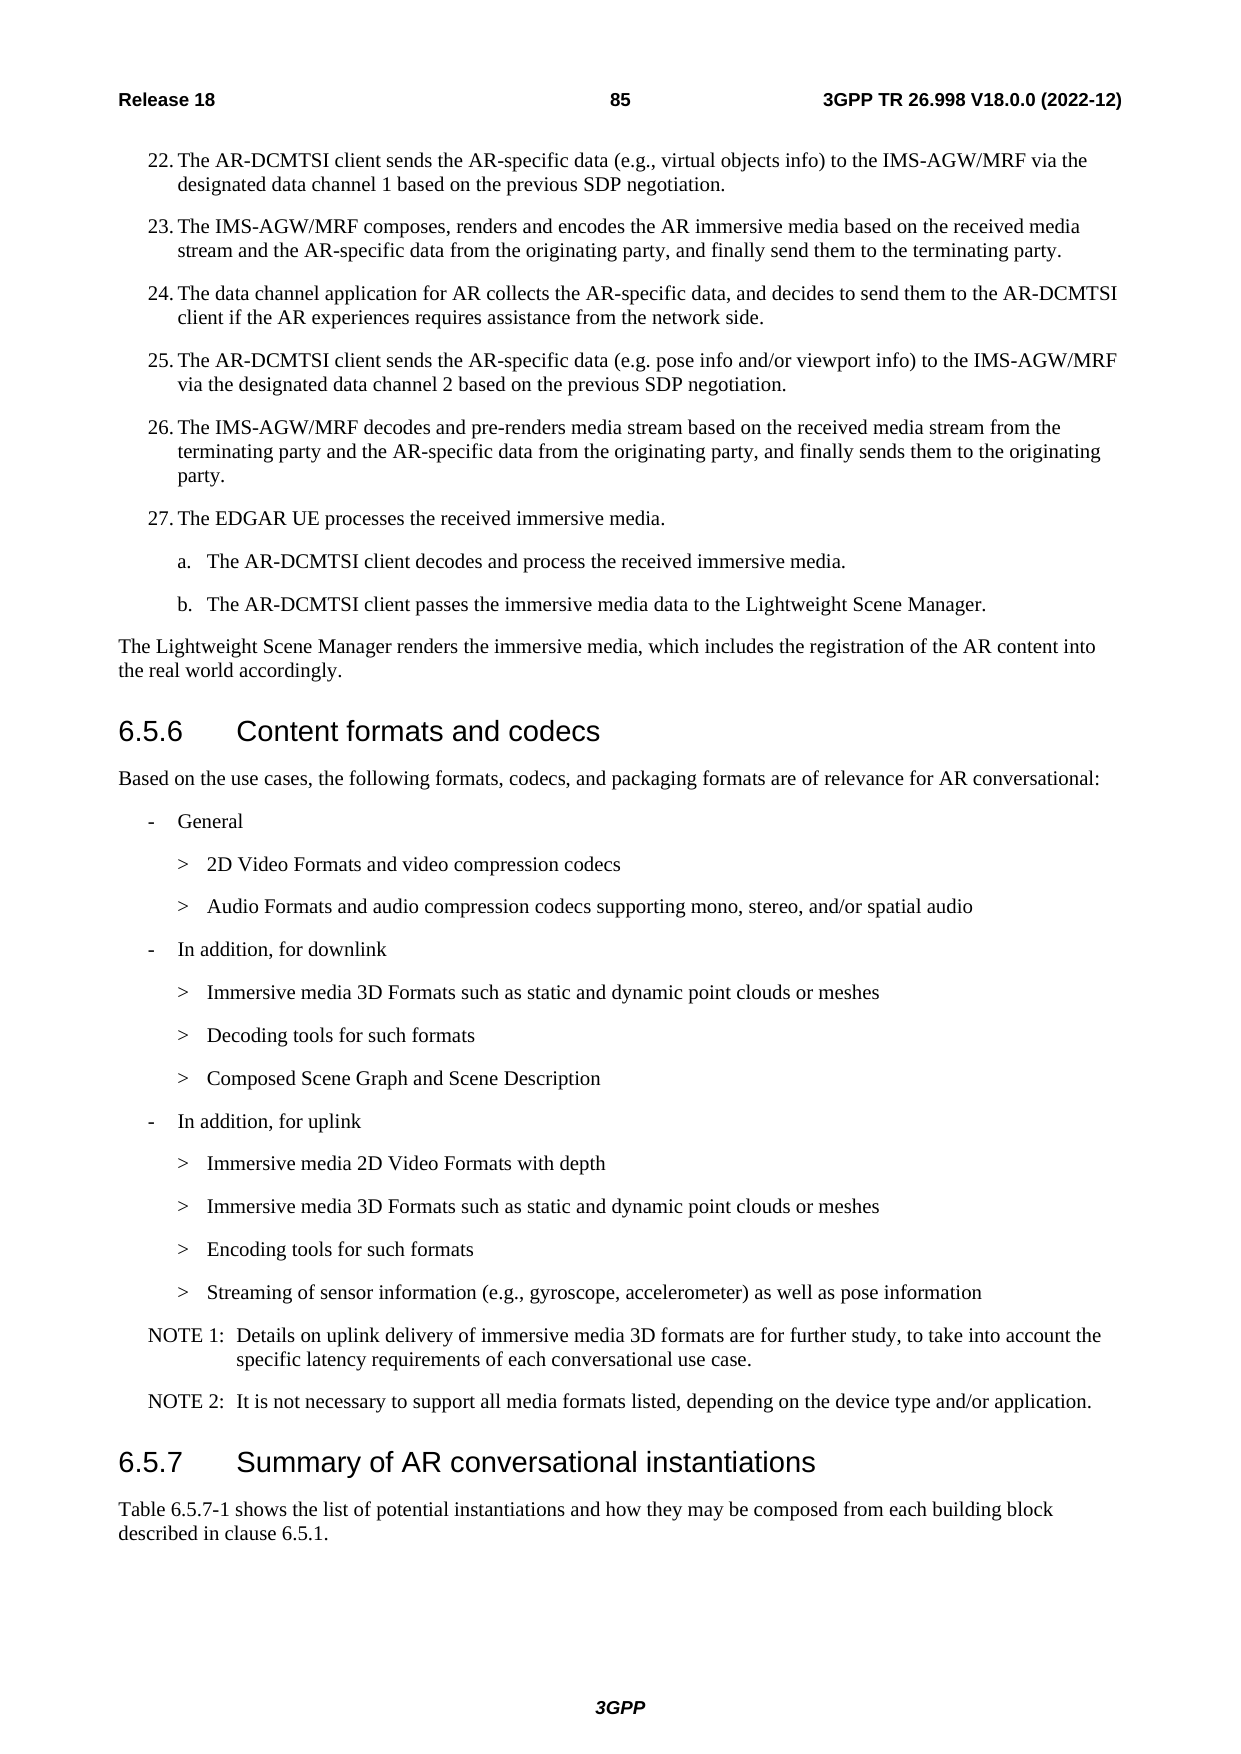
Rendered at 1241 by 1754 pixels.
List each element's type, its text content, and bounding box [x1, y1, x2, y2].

text - In addition, for downlink [148, 937, 1122, 961]
text > Composed Scene Graph and Scene Description [177, 1066, 1122, 1090]
text 25. The AR-DCMTSI client sends the AR-specific data (e.g. pose info and/or viewport info) to the IMS-AGW/MRF via the designated data channel 2 based on the previous SDP negotiation. [148, 348, 1122, 396]
text > 2D Video Formats and video compression codecs [177, 852, 1122, 876]
text 24. The data channel application for AR collects the AR-specific data, and decides to send them to the AR-DCMTSI client if the AR experiences requires assistance from the network side. [148, 281, 1122, 329]
text > Audio Formats and audio compression codecs supporting mono, stereo, and/or spatial audio [177, 894, 1122, 918]
text - General [148, 809, 1122, 833]
text - In addition, for uplink [148, 1108, 1122, 1133]
text 23. The IMS-AGW/MRF composes, renders and encodes the AR immersive media based on the received media stream and the AR-specific data from the originating party, and finally send them to the terminating party. [148, 214, 1122, 262]
text The Lightweight Scene Manager renders the immersive media, which includes the registration of the AR content into the real world accordingly. [118, 634, 1122, 682]
subtitle 6.5.6 Content formats and codecs [118, 714, 1122, 747]
text Table 6.5.7-1 shows the list of potential instantiations and how they may be composed from each building block described in clause 6.5.1. [118, 1497, 1122, 1545]
text > Decoding tools for such formats [177, 1023, 1122, 1047]
text > Streaming of sensor information (e.g., gyroscope, accelerometer) as well as pose information [177, 1280, 1122, 1304]
text 26. The IMS-AGW/MRF decodes and pre-renders media stream based on the received media stream from the terminating party and the AR-specific data from the originating party, and finally sends them to the originating party. [148, 415, 1122, 487]
text b. The AR-DCMTSI client passes the immersive media data to the Lightweight Scene Manager. [177, 592, 1122, 616]
text Based on the use cases, the following formats, codecs, and packaging formats are of relevance for AR conversational: [118, 766, 1122, 790]
text > Immersive media 3D Formats such as static and dynamic point clouds or meshes [177, 1194, 1122, 1218]
text > Encoding tools for such formats [177, 1237, 1122, 1261]
text NOTE 2: It is not necessary to support all media formats listed, depending on the device type and/or application. [148, 1389, 1122, 1413]
subtitle 6.5.7 Summary of AR conversational instantiations [118, 1445, 1122, 1478]
text a. The AR-DCMTSI client decodes and process the received immersive media. [177, 549, 1122, 573]
text > Immersive media 2D Video Formats with depth [177, 1151, 1122, 1175]
text 27. The EDGAR UE processes the received immersive media. [148, 506, 1122, 530]
text NOTE 1: Details on uplink delivery of immersive media 3D formats are for further study, to take into account the specific latency requirements of each conversational use case. [148, 1323, 1122, 1371]
text > Immersive media 3D Formats such as static and dynamic point clouds or meshes [177, 980, 1122, 1004]
text 22. The AR-DCMTSI client sends the AR-specific data (e.g., virtual objects info) to the IMS-AGW/MRF via the designated data channel 1 based on the previous SDP negotiation. [148, 147, 1122, 196]
